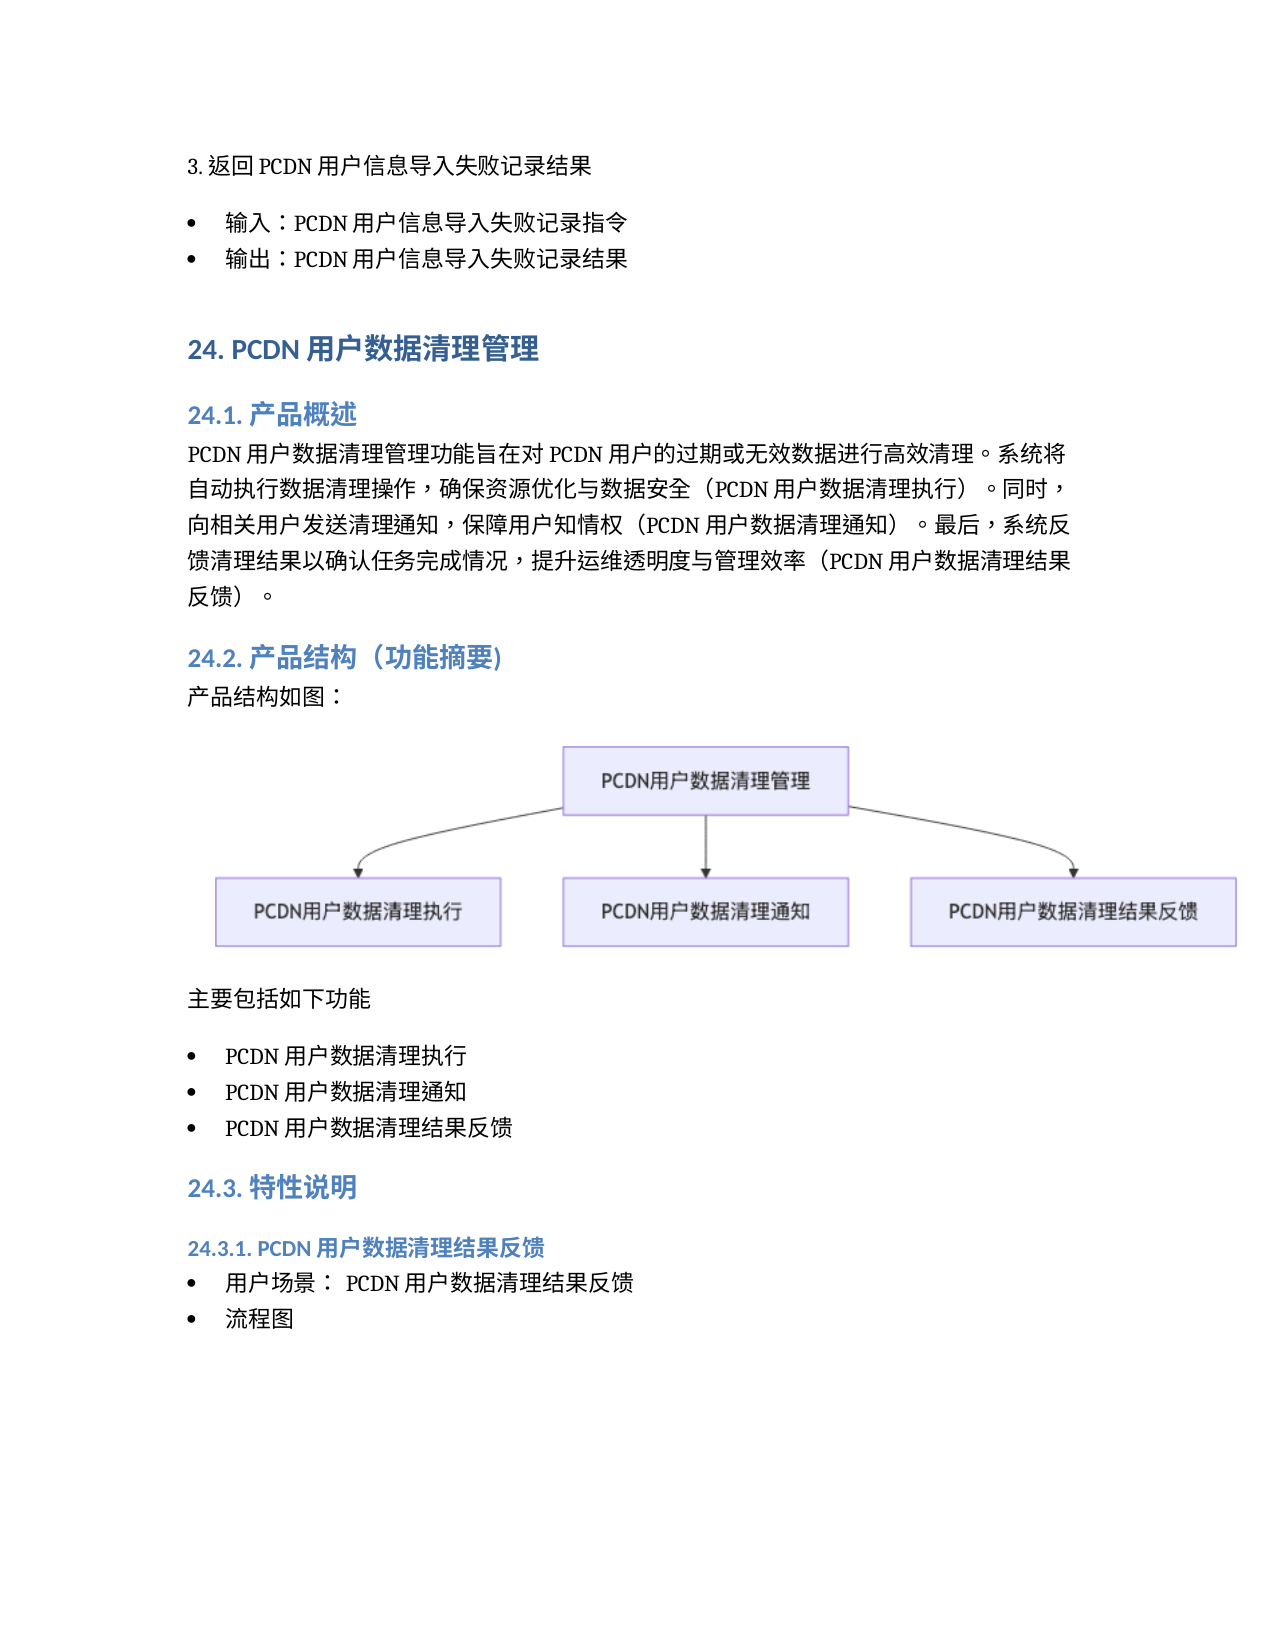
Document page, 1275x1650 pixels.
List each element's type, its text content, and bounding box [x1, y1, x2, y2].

subtitle 24.3. 特性说明 [187, 1168, 1087, 1205]
list 输入：PCDN用户信息导入失败记录指令 [187, 207, 1087, 238]
picture [206, 737, 1257, 959]
subtitle 24.2. 产品结构（功能摘要) [187, 638, 1087, 675]
list 输出：PCDN用户信息导入失败记录结果 [187, 243, 1087, 274]
list PCDN用户数据清理执行 [187, 1039, 1087, 1071]
list PCDN用户数据清理通知 [187, 1076, 1087, 1107]
text 主要包括如下功能 [187, 983, 1087, 1014]
subtitle 24. PCDN用户数据清理管理 [187, 329, 1087, 368]
subtitle 24.3.1. PCDN用户数据清理结果反馈 [187, 1231, 1087, 1263]
text 产品结构如图： [187, 680, 1087, 712]
list 用户场景： PCDN用户数据清理结果反馈 [187, 1267, 1087, 1299]
text PCDN用户数据清理管理功能旨在对PCDN用户的过期或无效数据进行高效清理。系统将自动执行数据清理操作，确保资源优化与数据安全（PCDN用户数据清理执行）。同时，向相关用户发送清理通知，保障用户知情权（PCDN用户数据清理通知）。最后，系统反馈清理结果以确认任务完成情况，提升运维透明度与管理效率（PCDN用户数据清理结果反馈）。 [187, 437, 1087, 612]
list PCDN用户数据清理结果反馈 [187, 1111, 1087, 1143]
list 流程图 [187, 1303, 1087, 1334]
subtitle 24.1. 产品概述 [187, 395, 1087, 432]
text 3. 返回PCDN用户信息导入失败记录结果 [187, 150, 1087, 181]
